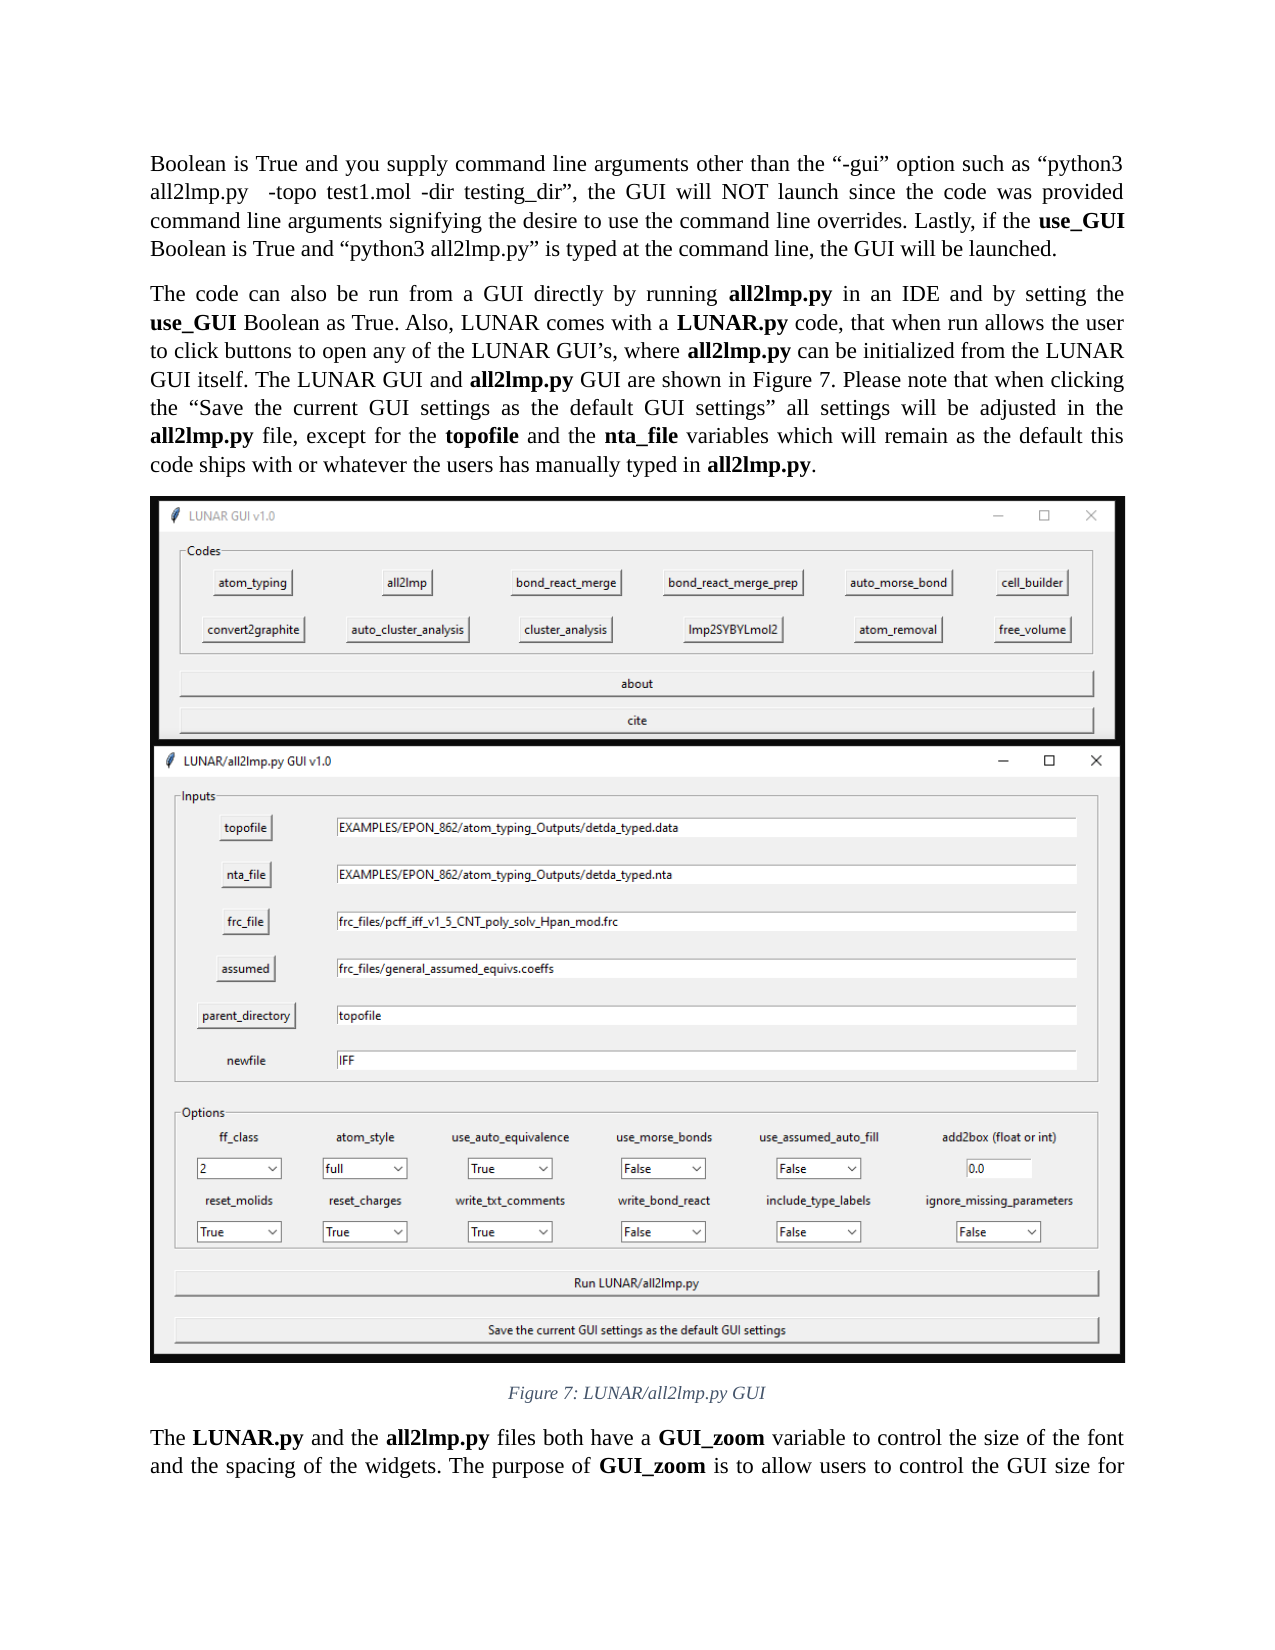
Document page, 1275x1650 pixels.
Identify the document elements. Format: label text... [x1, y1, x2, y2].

picture [150, 496, 1125, 1363]
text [150, 150, 1125, 262]
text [150, 1424, 1125, 1479]
text Figure 7: LUNAR/all2lmp.py GUI [150, 1382, 1125, 1403]
text The code can also be run from a GUI directly by running all2lmp.py in an IDE and by setting the use_GUI Boolean as True. Also, LUNAR comes with a LUNAR.py code, that when run allows the user to click buttons to open any of the LUNAR GUI’s, where all2lmp.py can be initialized from the LUNAR GUI itself. The LUNAR GUI and all2lmp.py GUI are shown in Figure 7. Please note that when clicking the “Save the current GUI settings as the default GUI settings” all settings will be adjusted in the all2lmp.py file, except for the topofile and the nta_file variables which will remain as the default this code ships with or whatever the users has manually typed in all2lmp.py. [150, 280, 1125, 477]
